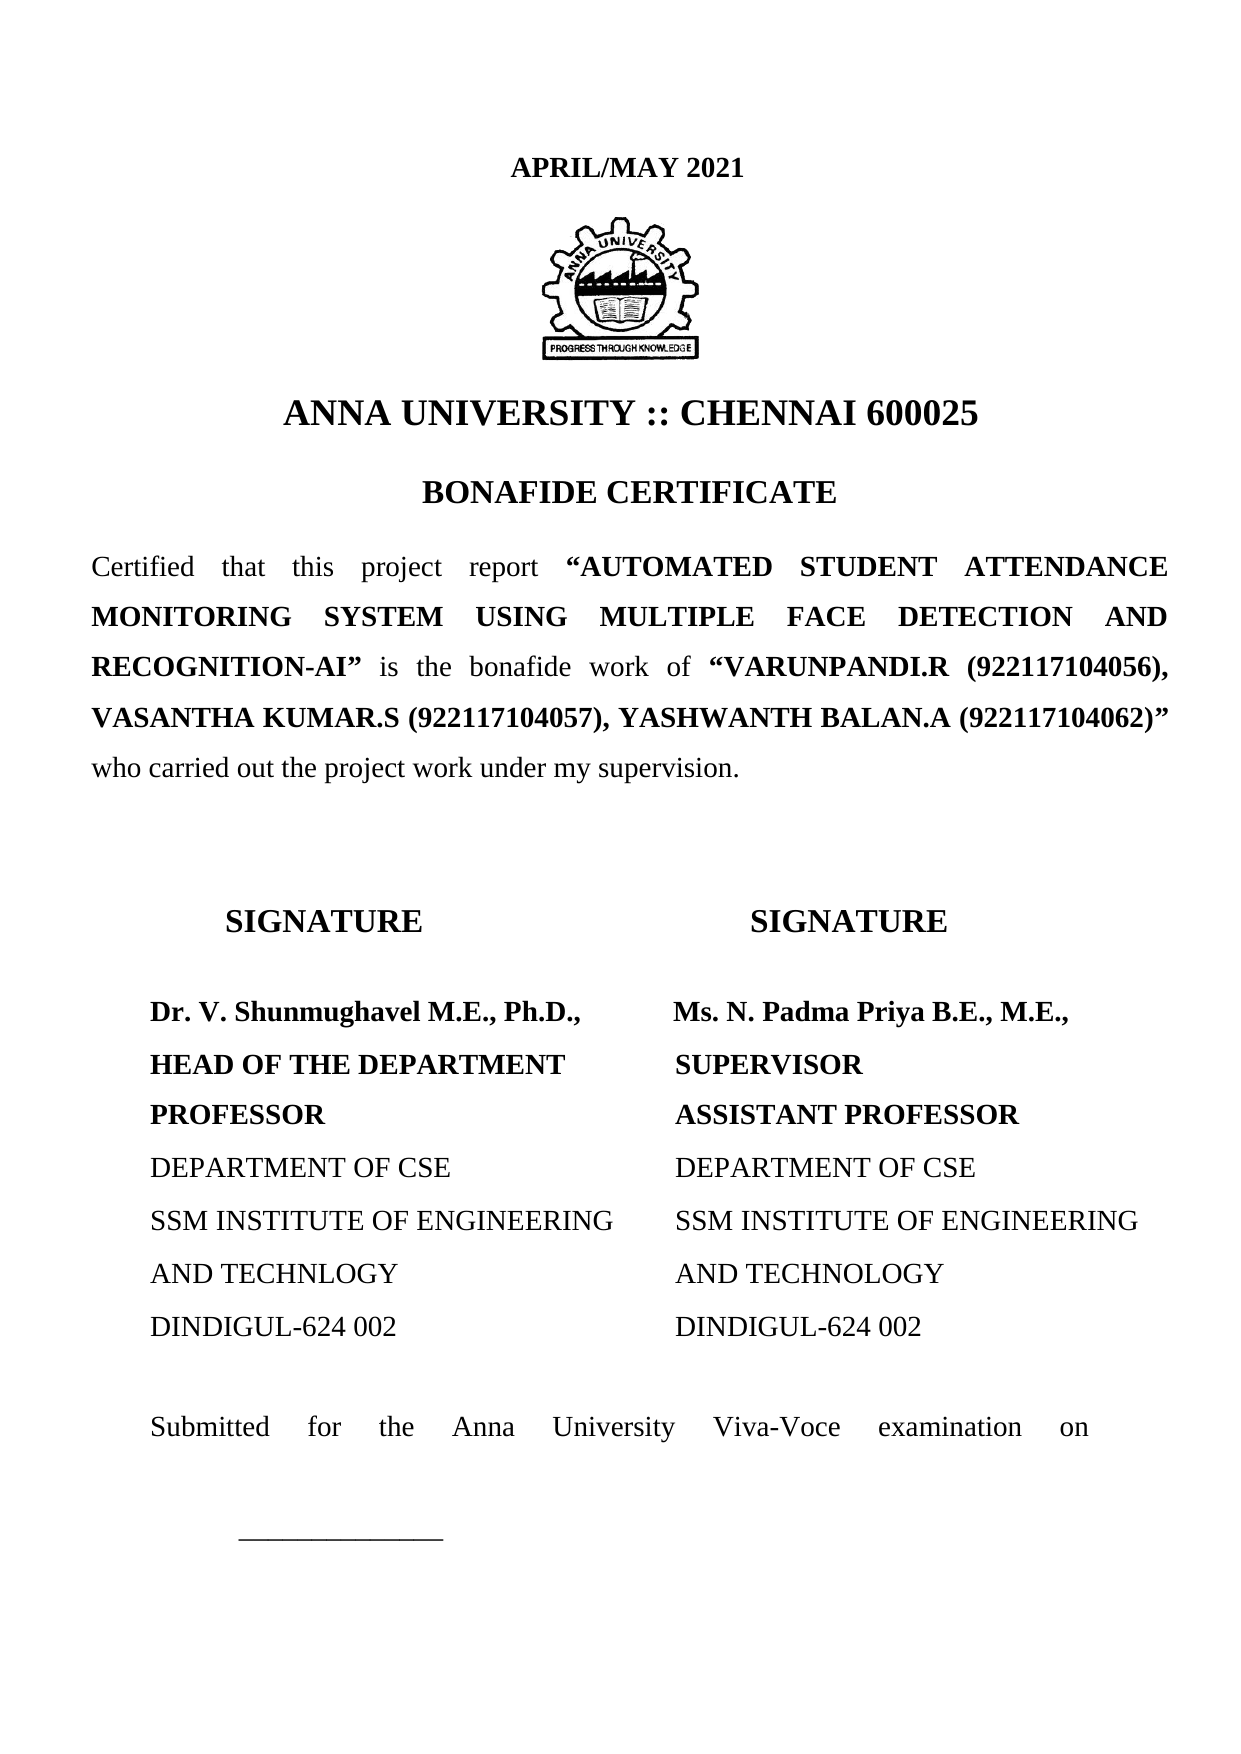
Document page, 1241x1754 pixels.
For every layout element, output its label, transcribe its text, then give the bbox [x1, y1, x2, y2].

text SSM INSTITUTE OF ENGINEERING SSM INSTITUTE OF ENGINEERING [150, 1203, 1154, 1237]
text SIGNATURE SIGNATURE [150, 901, 1154, 939]
text ANNA UNIVERSITY :: CHENNAI 600025 [283, 391, 1090, 434]
text DEPARTMENT OF CSE DEPARTMENT OF CSE [150, 1150, 1090, 1184]
text BONAFIDE CERTIFICATE [300, 472, 1090, 511]
text Certified that this project report “AUTOMATED STUDENT ATTENDANCE MONITORING SYSTEM USING MULTIPLE FACE DETECTION AND RECOGNITION-AI” is the bonafide work of “VARUNPANDI.R (922117104056), VASANTHA KUMAR.S (922117104057), YASHWANTH BALAN.A (922117104062)” who carried out the project work under my supervision. [91, 549, 1169, 783]
text AND TECHNLOGY AND TECHNOLOGY [150, 1256, 1090, 1289]
text HEAD OF THE DEPARTMENT SUPERVISOR [150, 1047, 1090, 1081]
text APRIL/MAY 2021 [150, 150, 1090, 183]
text Submitted for the Anna University Viva-Voce examination on ______________ [150, 1409, 1090, 1543]
text DINDIGUL-624 002 DINDIGUL-624 002 [150, 1309, 1090, 1342]
text PROFESSOR ASSISTANT PROFESSOR [150, 1097, 1090, 1131]
text Dr. V. Shunmughavel M.E., Ph.D., Ms. N. Padma Priya B.E., M.E., [150, 994, 1124, 1028]
picture [540, 217, 700, 361]
